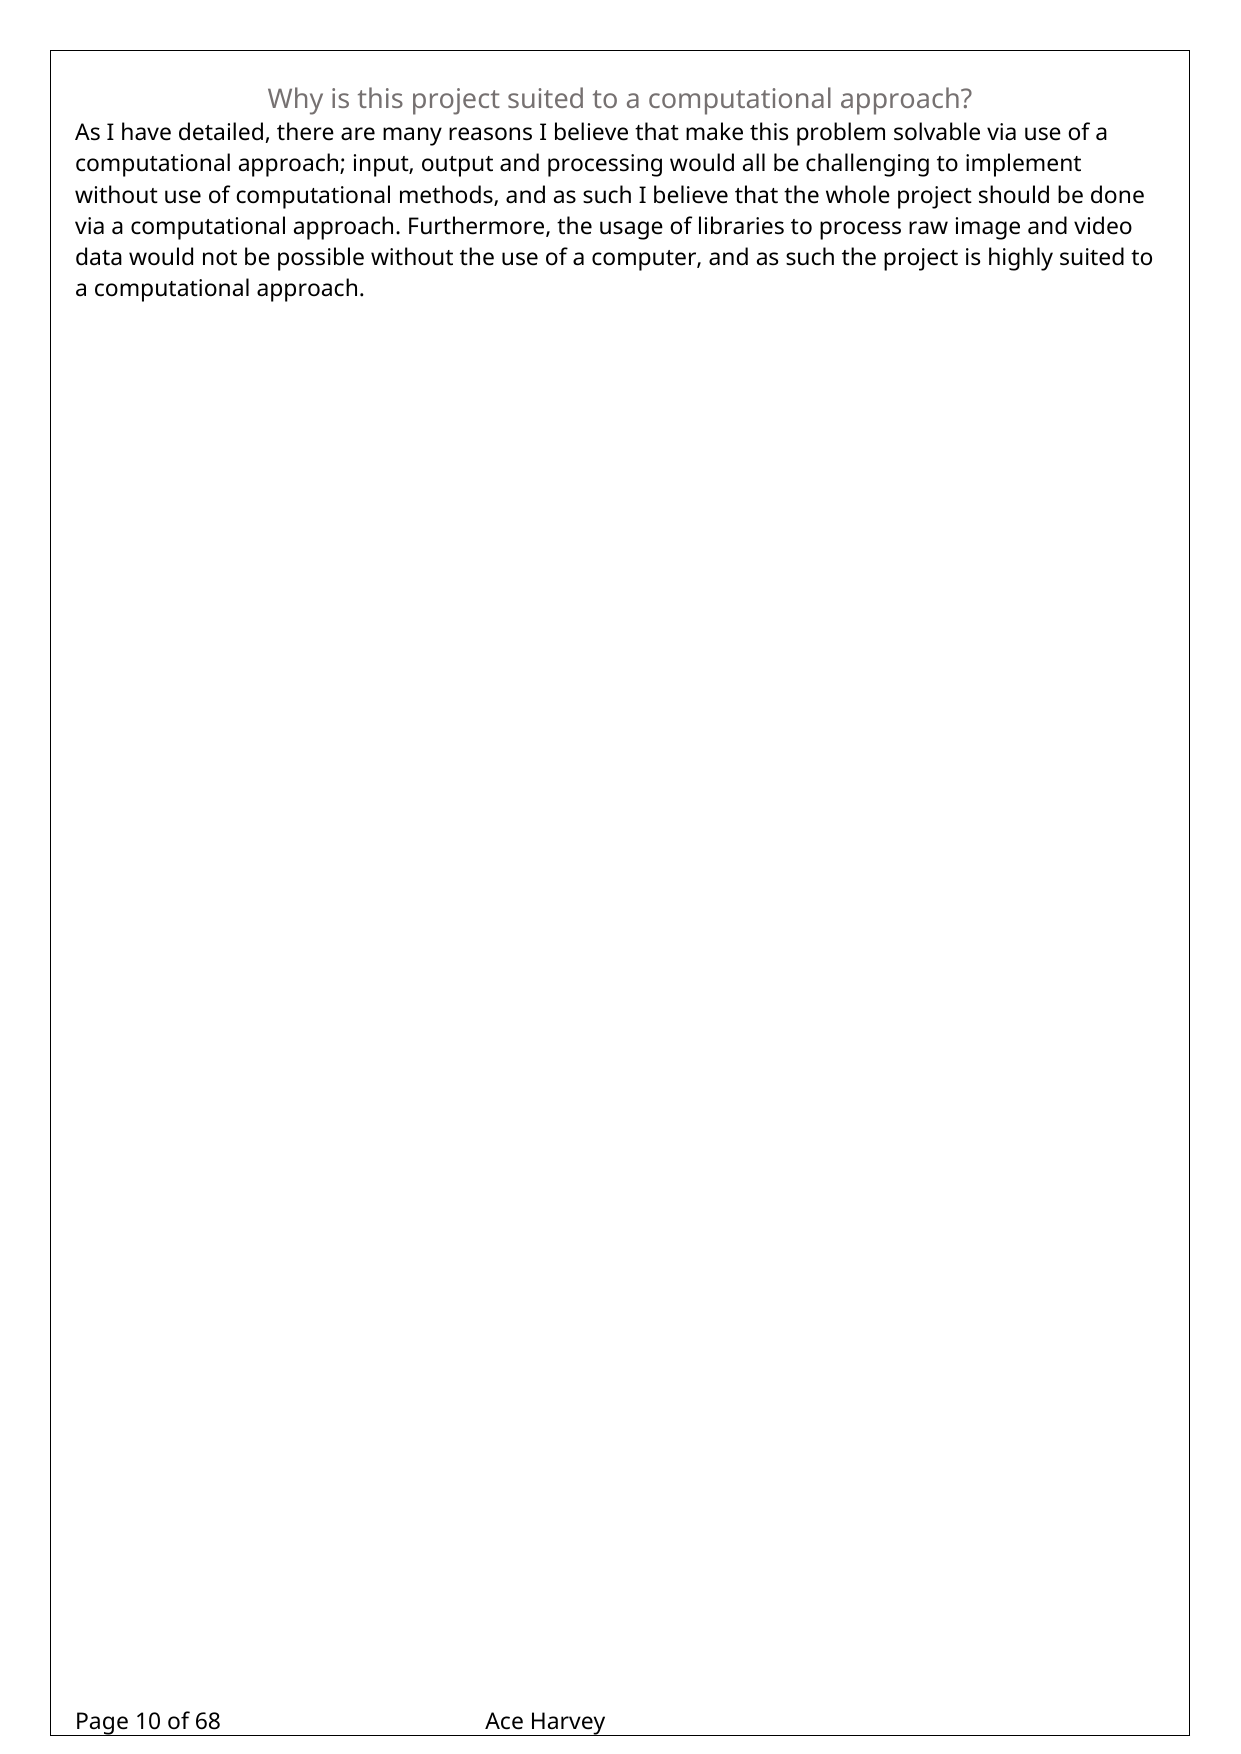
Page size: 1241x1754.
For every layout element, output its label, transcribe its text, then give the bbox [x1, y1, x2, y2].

text As I have detailed, there are many reasons I believe that make this problem solvable via use of a computational approach; input, output and processing would all be challenging to implement without use of computational methods, and as such I believe that the whole project should be done via a computational approach. Furthermore, the usage of libraries to process raw image and video data would not be possible without the use of a computer, and as such the project is highly suited to a computational approach. [75, 116, 1165, 303]
subtitle Why is this project suited to a computational approach? [75, 79, 1165, 116]
